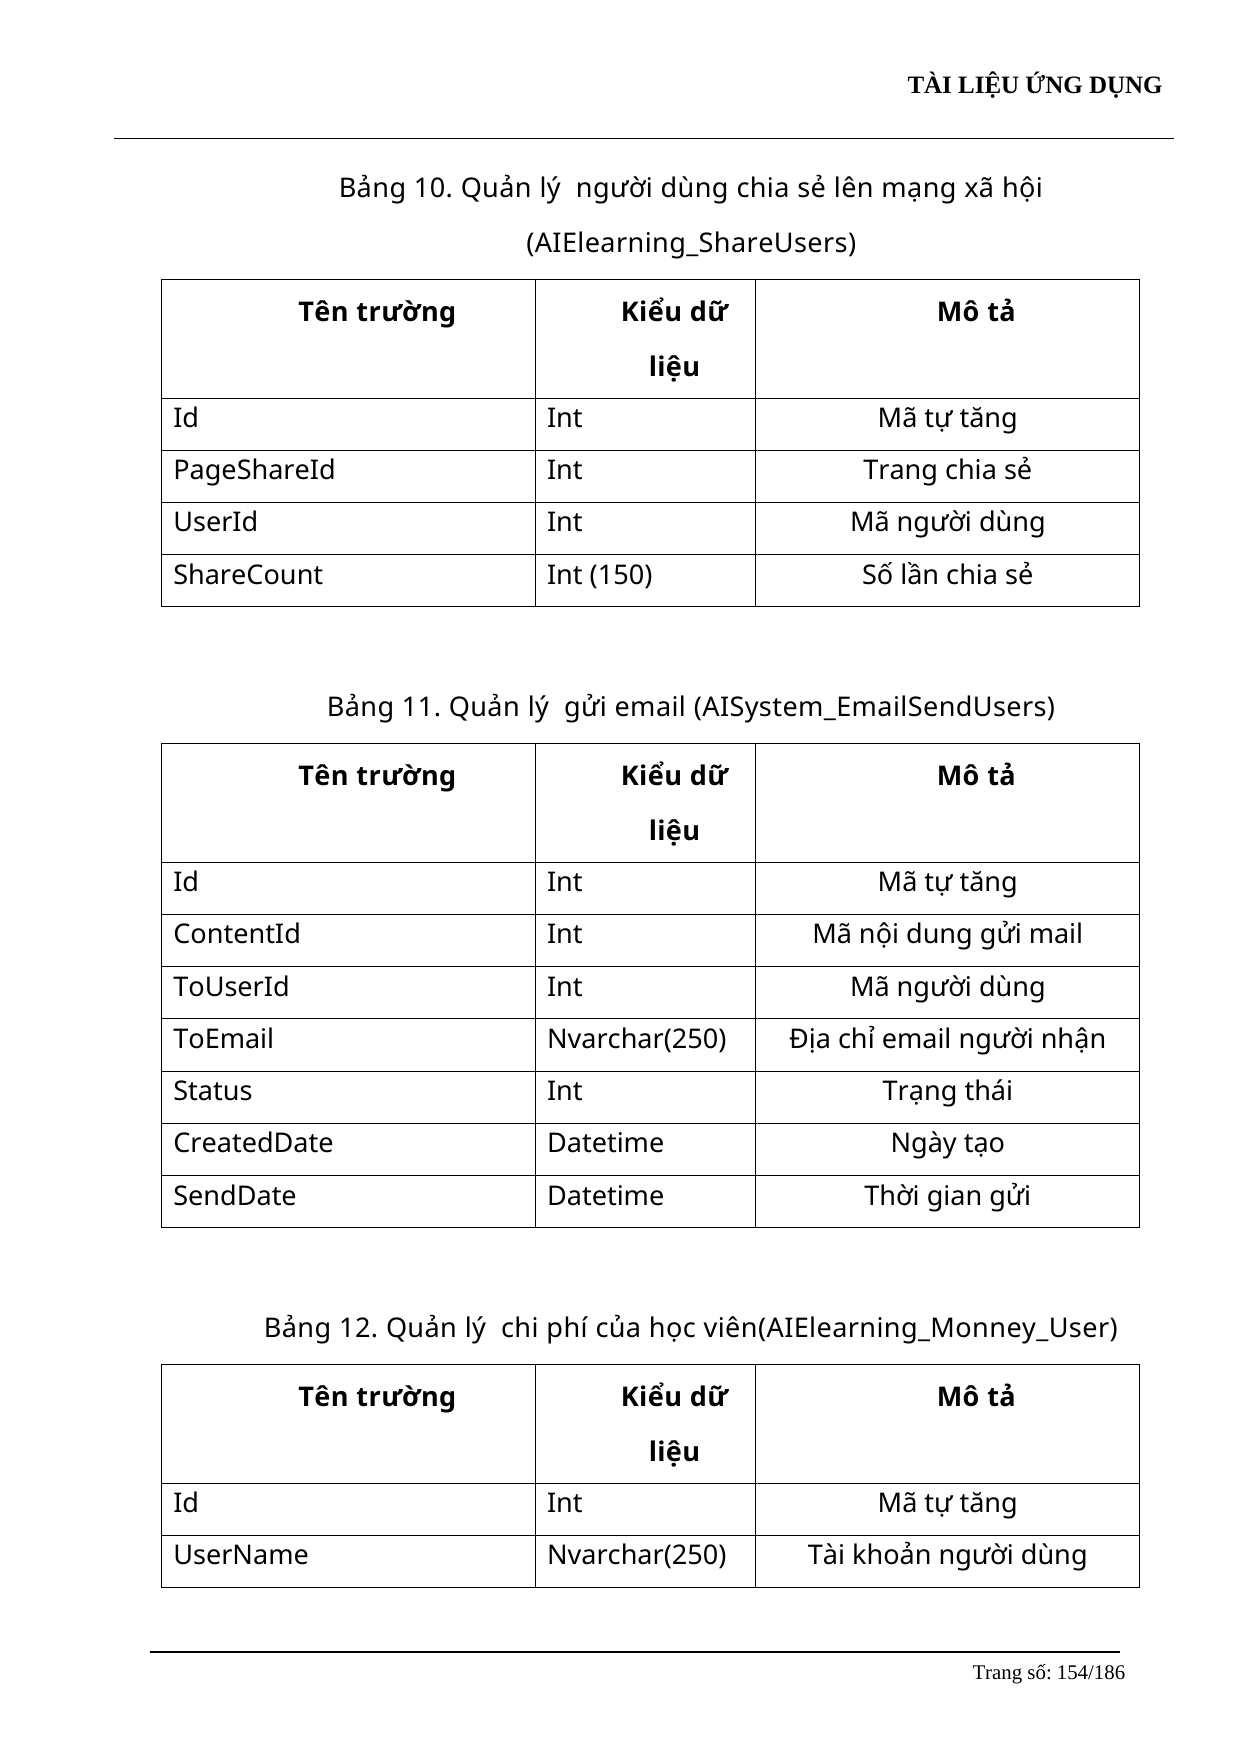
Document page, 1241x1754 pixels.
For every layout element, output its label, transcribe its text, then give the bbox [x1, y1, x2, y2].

table_cell Địa chỉ email người nhận [756, 1019, 1139, 1071]
table_cell Mã người dùng [756, 967, 1139, 1018]
table_cell Id [162, 399, 535, 450]
table_cell Mã tự tăng [756, 399, 1139, 450]
table_cell UserId [162, 503, 535, 554]
table_header Mô tả [756, 1365, 1139, 1483]
table_cell Thời gian gửi [756, 1176, 1139, 1227]
table_cell Nvarchar(250) [536, 1019, 755, 1071]
table_cell Mã tự tăng [756, 863, 1139, 914]
table_cell Số lần chia sẻ [756, 555, 1139, 606]
text Bảng 12. Quản lý chi phí của học viên(AIElearning_Monney_User) [262, 1308, 1120, 1345]
text Bảng 11. Quản lý gửi email (AISystem_EmailSendUsers) [262, 688, 1120, 724]
table_cell Trang chia sẻ [756, 451, 1139, 502]
text Bảng 10. Quản lý người dùng chia sẻ lên mạng xã hội (AIElearning_ShareUsers) [262, 168, 1120, 260]
table_header Kiểu dữ liệu [536, 280, 755, 397]
table_cell Datetime [536, 1124, 755, 1175]
table_cell Datetime [536, 1176, 755, 1227]
table_cell SendDate [162, 1176, 535, 1227]
table_cell Id [162, 863, 535, 914]
table_cell Int (150) [536, 555, 755, 606]
table_cell ToEmail [162, 1019, 535, 1071]
table_header Mô tả [756, 744, 1139, 862]
table_cell Int [536, 863, 755, 914]
table_header Kiểu dữ liệu [536, 744, 755, 862]
table_cell CreatedDate [162, 1124, 535, 1175]
table_cell PageShareId [162, 451, 535, 502]
table_cell Trạng thái [756, 1072, 1139, 1123]
table_cell ShareCount [162, 555, 535, 606]
table_cell Mã tự tăng [756, 1484, 1139, 1535]
table_header Tên trường [162, 1365, 535, 1483]
table_header Tên trường [162, 744, 535, 862]
table_cell Int [536, 1072, 755, 1123]
table_cell ToUserId [162, 967, 535, 1018]
table_cell UserName [162, 1536, 535, 1587]
table_cell Int [536, 451, 755, 502]
table_cell Tài khoản người dùng [756, 1536, 1139, 1587]
table_cell Int [536, 1484, 755, 1535]
table_cell Int [536, 967, 755, 1018]
table_cell Int [536, 399, 755, 450]
table_cell ContentId [162, 915, 535, 966]
table_cell Nvarchar(250) [536, 1536, 755, 1587]
table_header Tên trường [162, 280, 535, 397]
table_cell Int [536, 915, 755, 966]
table_cell Id [162, 1484, 535, 1535]
table_header Kiểu dữ liệu [536, 1365, 755, 1483]
table_cell Status [162, 1072, 535, 1123]
table_cell Ngày tạo [756, 1124, 1139, 1175]
table_header Mô tả [756, 280, 1139, 397]
table_cell Mã nội dung gửi mail [756, 915, 1139, 966]
table_cell Int [536, 503, 755, 554]
table_cell Mã người dùng [756, 503, 1139, 554]
